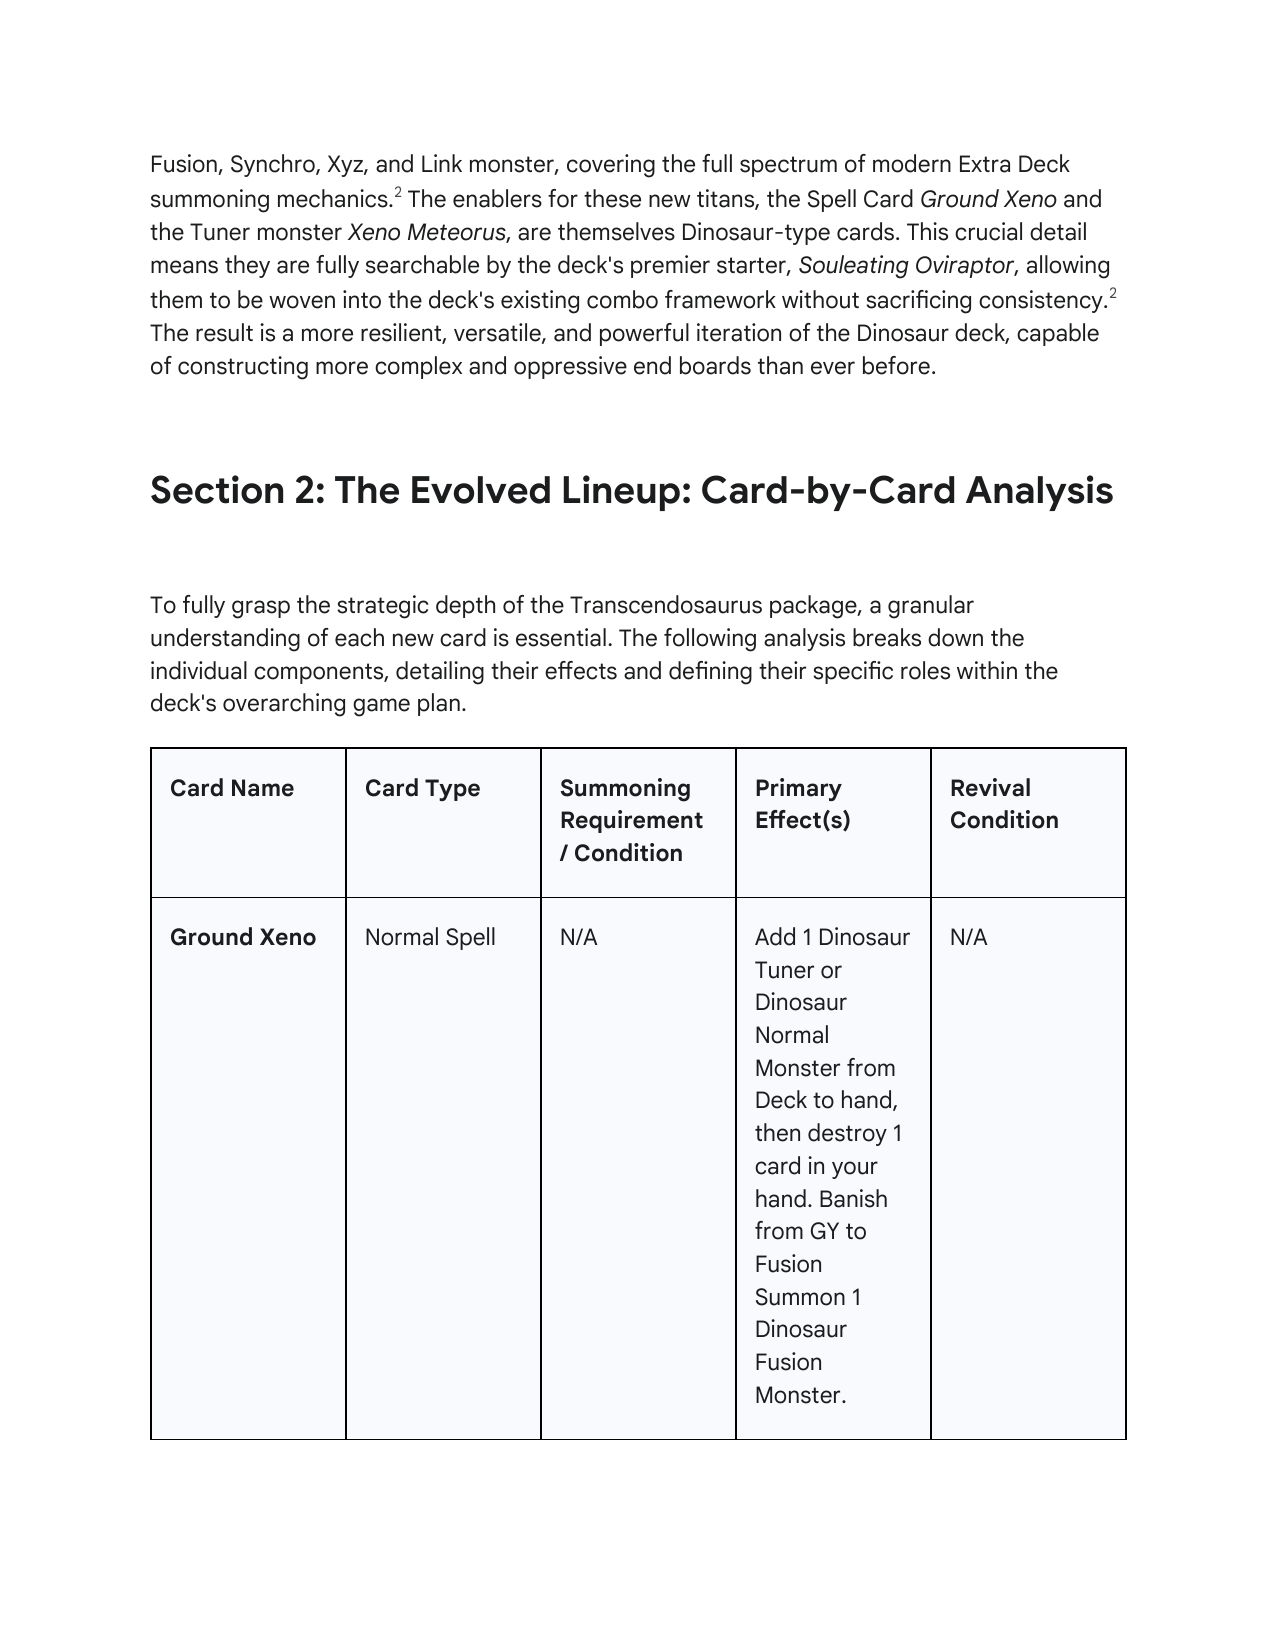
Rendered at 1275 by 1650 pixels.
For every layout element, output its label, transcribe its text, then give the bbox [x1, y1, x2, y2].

table_cell N/A [932, 898, 1125, 1438]
table_header Card Name [152, 749, 345, 897]
table_cell Normal Spell [347, 898, 540, 1438]
table_header Revival Condition [932, 749, 1125, 897]
table_cell Add 1 Dinosaur Tuner or Dinosaur Normal Monster from Deck to hand, then destroy 1 card in your hand. Banish from GY to Fusion Summon 1 Dinosaur Fusion Monster. [737, 898, 930, 1438]
table_header Card Type [347, 749, 540, 897]
table_header Primary Effect(s) [737, 749, 930, 897]
table_cell Ground Xeno [152, 898, 345, 1438]
table_header Summoning Requirement / Condition [542, 749, 735, 897]
subtitle Section 2: The Evolved Lineup: Card-by-Card Analysis [150, 468, 1125, 515]
table_cell N/A [542, 898, 735, 1438]
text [150, 150, 1125, 381]
text To fully grasp the strategic depth of the Transcendosaurus package, a granular understanding of each new card is essential. The following analysis breaks down the individual components, detailing their effects and defining their specific roles within the deck's overarching game plan. [150, 591, 1125, 718]
